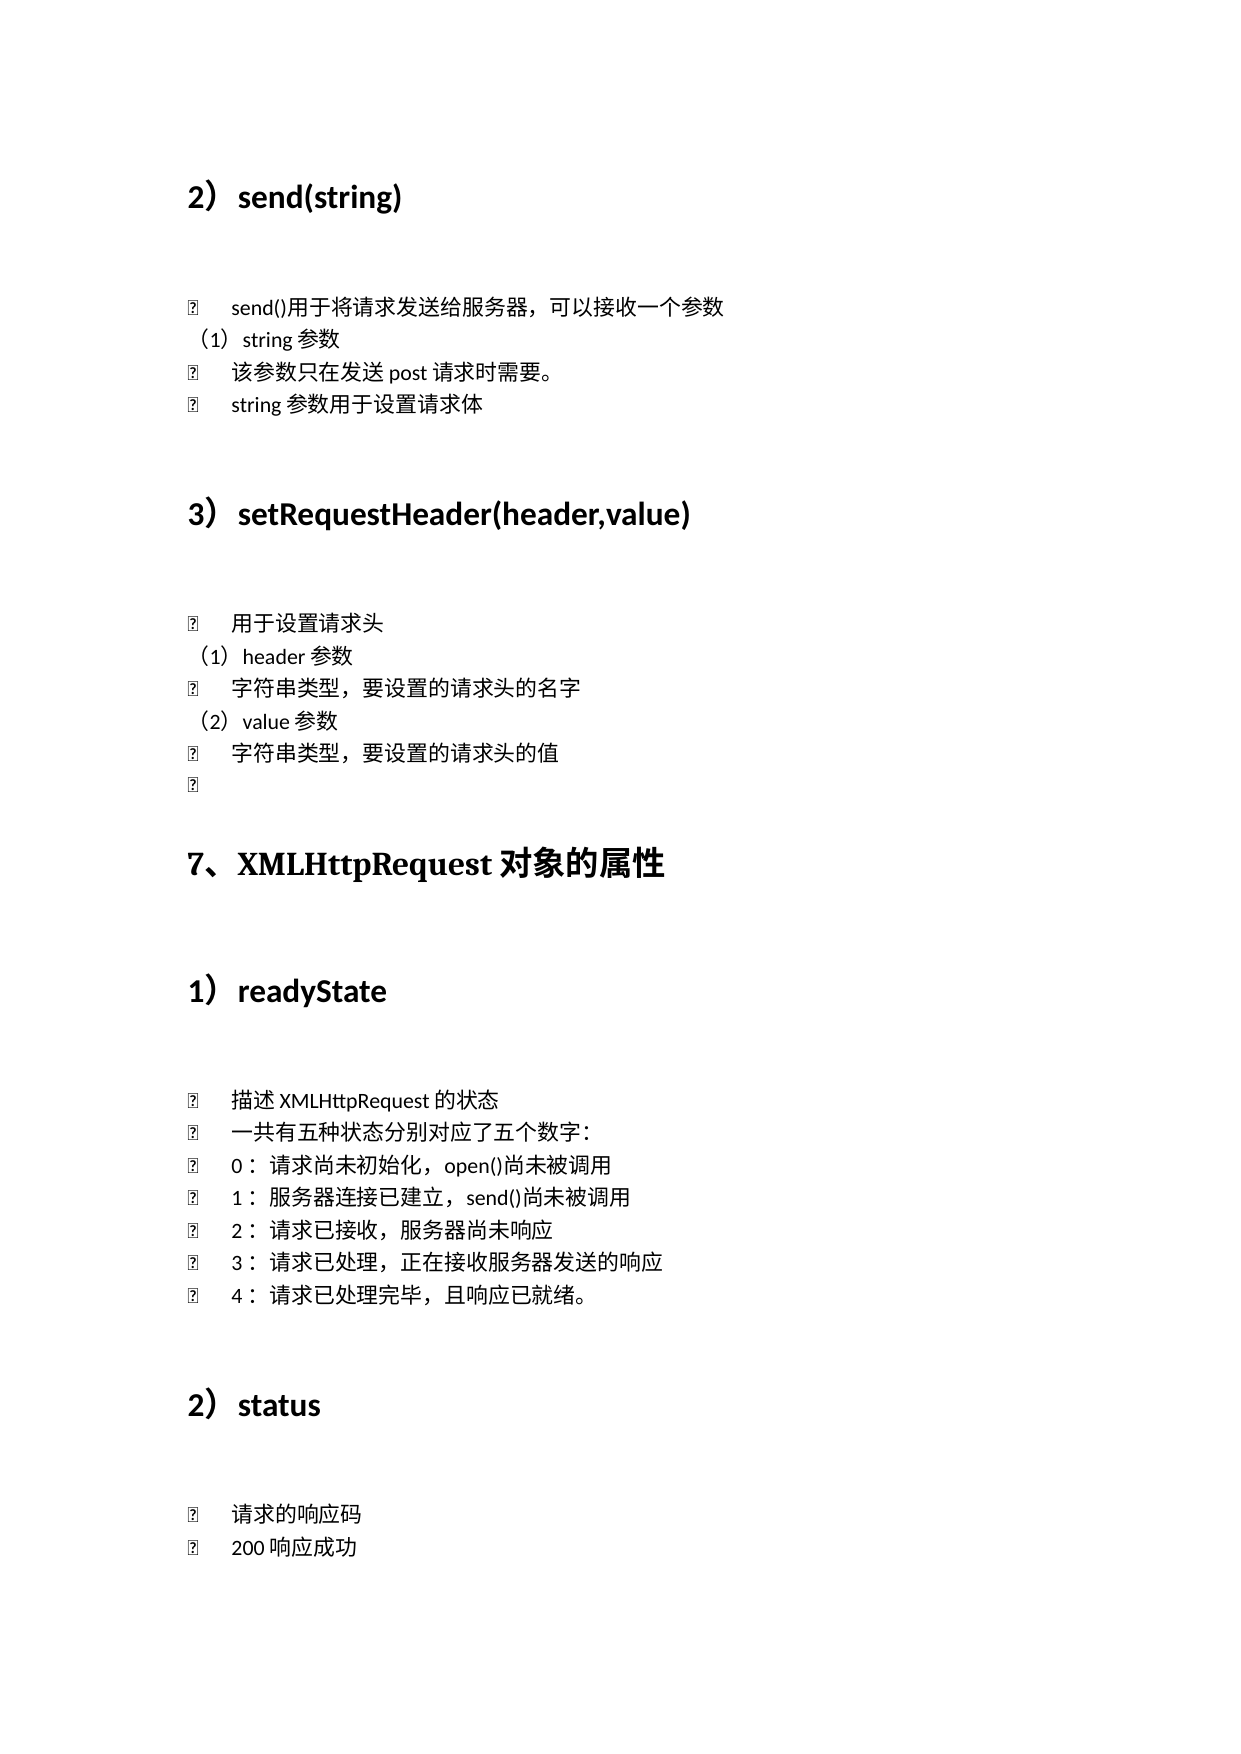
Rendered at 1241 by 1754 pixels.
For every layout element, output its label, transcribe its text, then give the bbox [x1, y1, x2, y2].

text  用于设置请求头 [187, 606, 1053, 638]
subtitle 2）send(string) [187, 162, 1053, 227]
subtitle 1）readyState [187, 955, 1053, 1020]
subtitle 7、XMLHttpRequest对象的属性 [187, 828, 1053, 893]
text  4 ：请求已处理完毕，且响应已就绪。 [187, 1277, 1053, 1310]
text  200 响应成功 [187, 1529, 1053, 1562]
text  描述XMLHttpRequest的状态 [187, 1082, 1053, 1115]
text （1）header参数 [187, 638, 1053, 671]
text  请求的响应码 [187, 1497, 1053, 1529]
text （1）string参数 [187, 322, 1053, 354]
text  字符串类型，要设置的请求头的值 [187, 736, 1053, 768]
text  1 ：服务器连接已建立，send()尚未被调用 [187, 1180, 1053, 1212]
text  0 ：请求尚未初始化，open()尚未被调用 [187, 1147, 1053, 1180]
text  [187, 768, 1053, 801]
text  send()用于将请求发送给服务器，可以接收一个参数 [187, 289, 1053, 322]
subtitle 2）status [187, 1369, 1053, 1434]
text  3 ：请求已处理，正在接收服务器发送的响应 [187, 1245, 1053, 1277]
text  一共有五种状态分别对应了五个数字： [187, 1115, 1053, 1147]
text （2）value参数 [187, 703, 1053, 736]
text  该参数只在发送post请求时需要。 [187, 354, 1053, 387]
text  字符串类型，要设置的请求头的名字 [187, 671, 1053, 703]
subtitle 3）setRequestHeader(header,value) [187, 479, 1053, 544]
text  2 ：请求已接收，服务器尚未响应 [187, 1212, 1053, 1245]
text  string参数用于设置请求体 [187, 387, 1053, 419]
